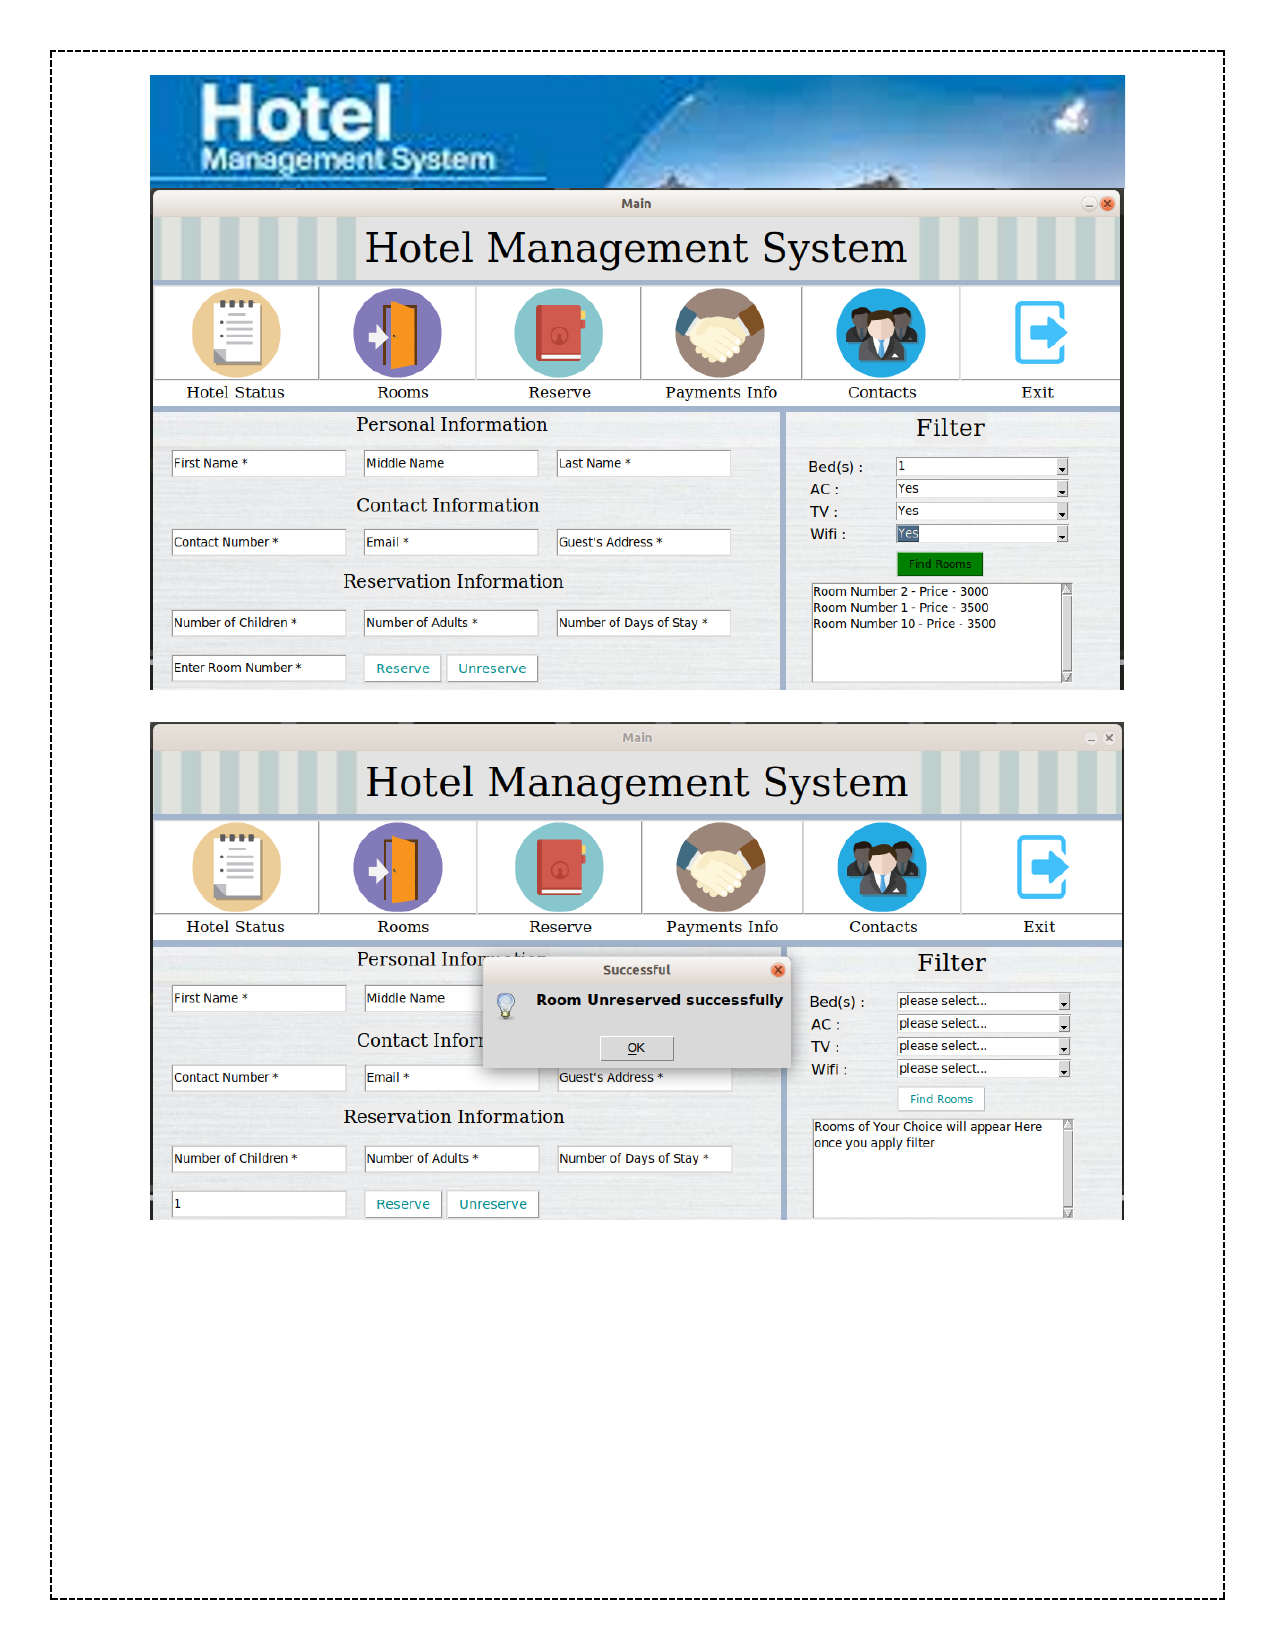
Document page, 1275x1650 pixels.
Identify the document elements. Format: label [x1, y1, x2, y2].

picture [150, 722, 1124, 1220]
picture [150, 75, 1125, 690]
